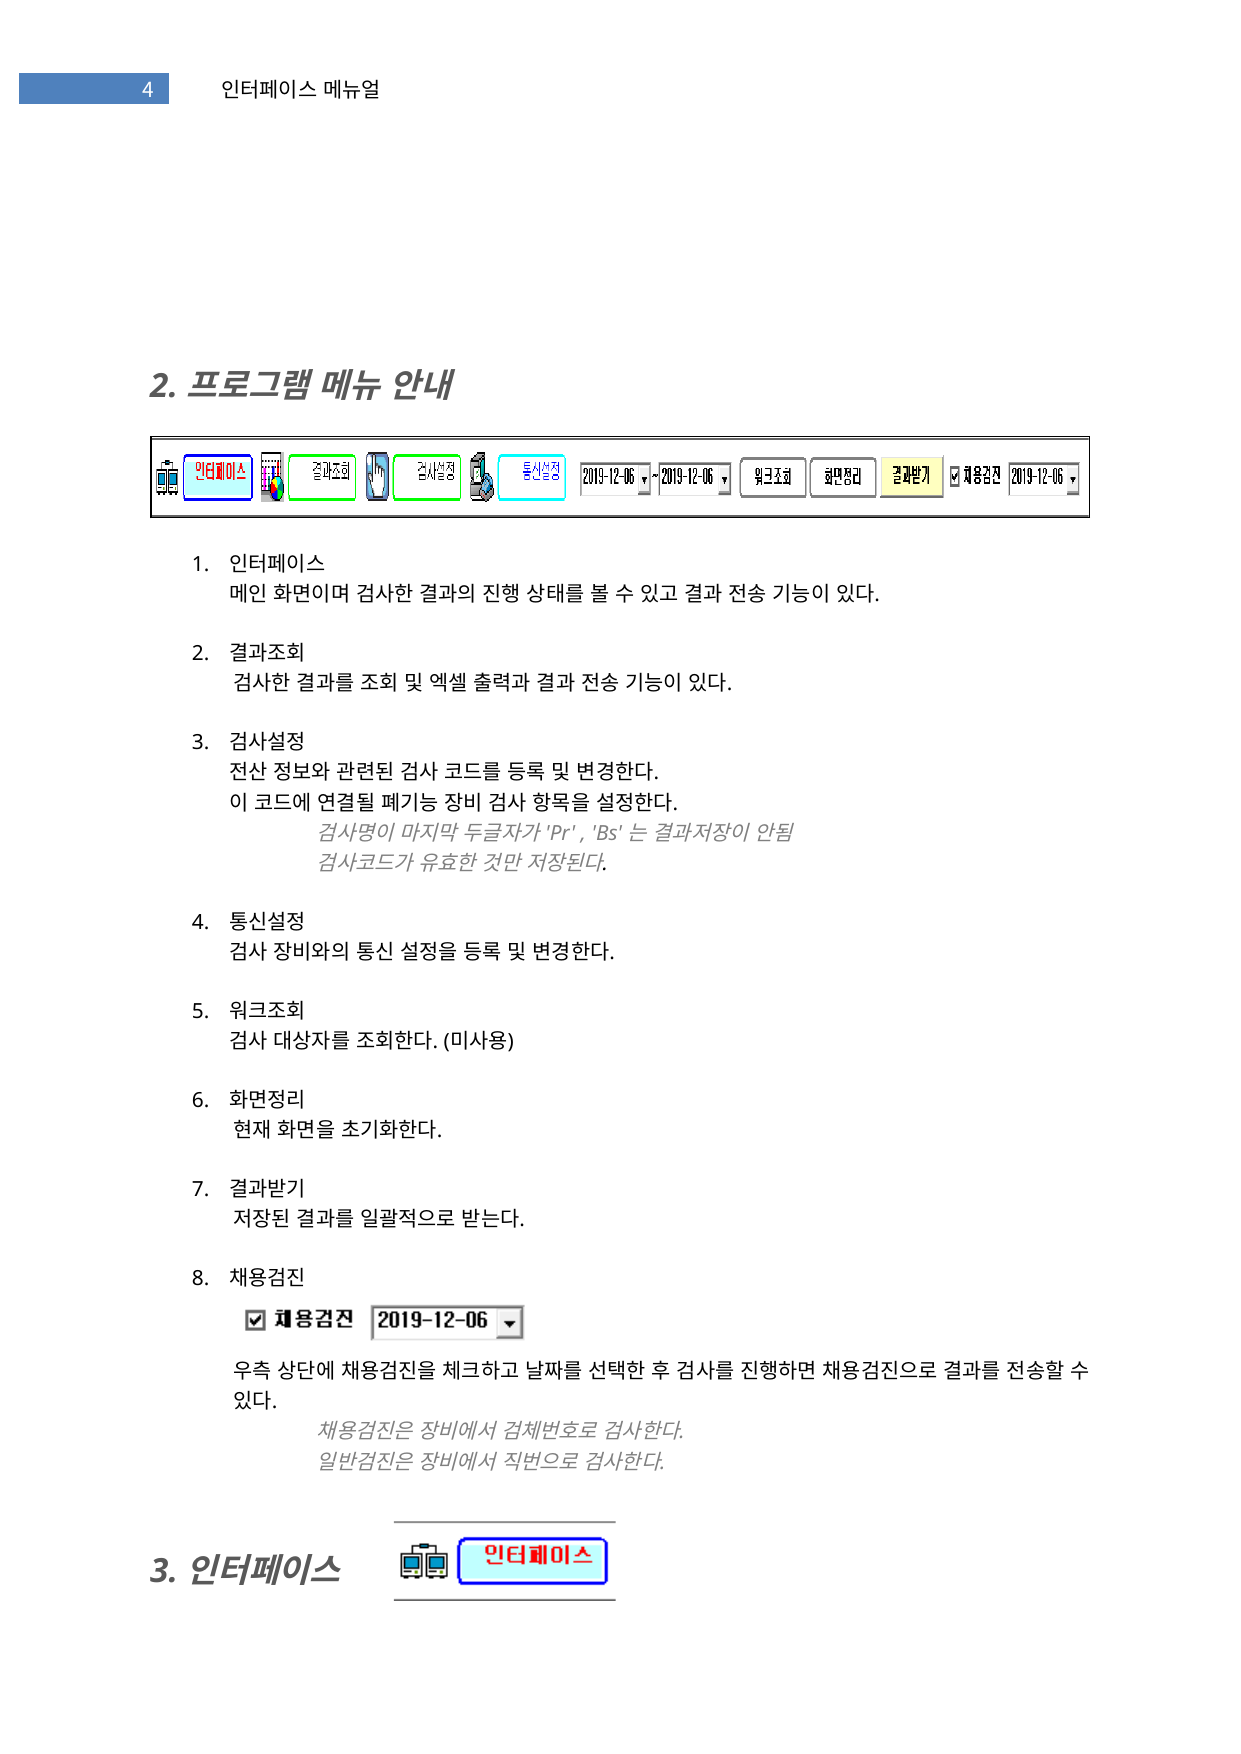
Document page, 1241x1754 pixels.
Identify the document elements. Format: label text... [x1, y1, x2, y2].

picture [233, 1291, 538, 1355]
text 채용검진은 장비에서 검체번호로 검사한다. [233, 1415, 1090, 1445]
list 결과조회 [192, 636, 1090, 666]
text 전산 정보와 관련된 검사 코드를 등록 및 변경한다. [229, 755, 1090, 786]
text 이 코드에 연결될 폐기능 장비 검사 항목을 설정한다. [229, 786, 1090, 816]
text 검사명이 마지막 두글자가 'Pr' , 'Bs' 는 결과저장이 안됨 [317, 816, 1090, 846]
text 우측 상단에 채용검진을 체크하고 날짜를 선택한 후 검사를 진행하면 채용검진으로 결과를 전송할 수 있다. [233, 1354, 1090, 1415]
list 검사설정 [192, 725, 1090, 755]
list 결과받기 [192, 1172, 1090, 1203]
text 검사한 결과를 조회 및 엑셀 출력과 결과 전송 기능이 있다. [150, 666, 1090, 697]
text 3. 인터페이스 [150, 1543, 1090, 1592]
text 2. 프로그램 메뉴 안내 [150, 359, 1090, 407]
picture [393, 1592, 616, 1601]
list 인터페이스 [192, 547, 1090, 577]
text 검사코드가 유효한 것만 저장된다. [317, 846, 1090, 877]
picture [152, 437, 1089, 517]
text 저장된 결과를 일괄적으로 받는다. [150, 1203, 1090, 1233]
text 검사 대상자를 조회한다. (미사용) [229, 1024, 1090, 1055]
picture [393, 1521, 616, 1543]
text 일반검진은 장비에서 직번으로 검사한다. [233, 1445, 1090, 1475]
text 메인 화면이며 검사한 결과의 진행 상태를 볼 수 있고 결과 전송 기능이 있다. [229, 577, 1090, 608]
list 통신설정 [192, 905, 1090, 935]
text 검사 장비와의 통신 설정을 등록 및 변경한다. [229, 935, 1090, 966]
text 현재 화면을 초기화한다. [150, 1113, 1090, 1144]
list 워크조회 [192, 994, 1090, 1024]
list 화면정리 [192, 1083, 1090, 1113]
list 채용검진 [192, 1261, 1090, 1292]
